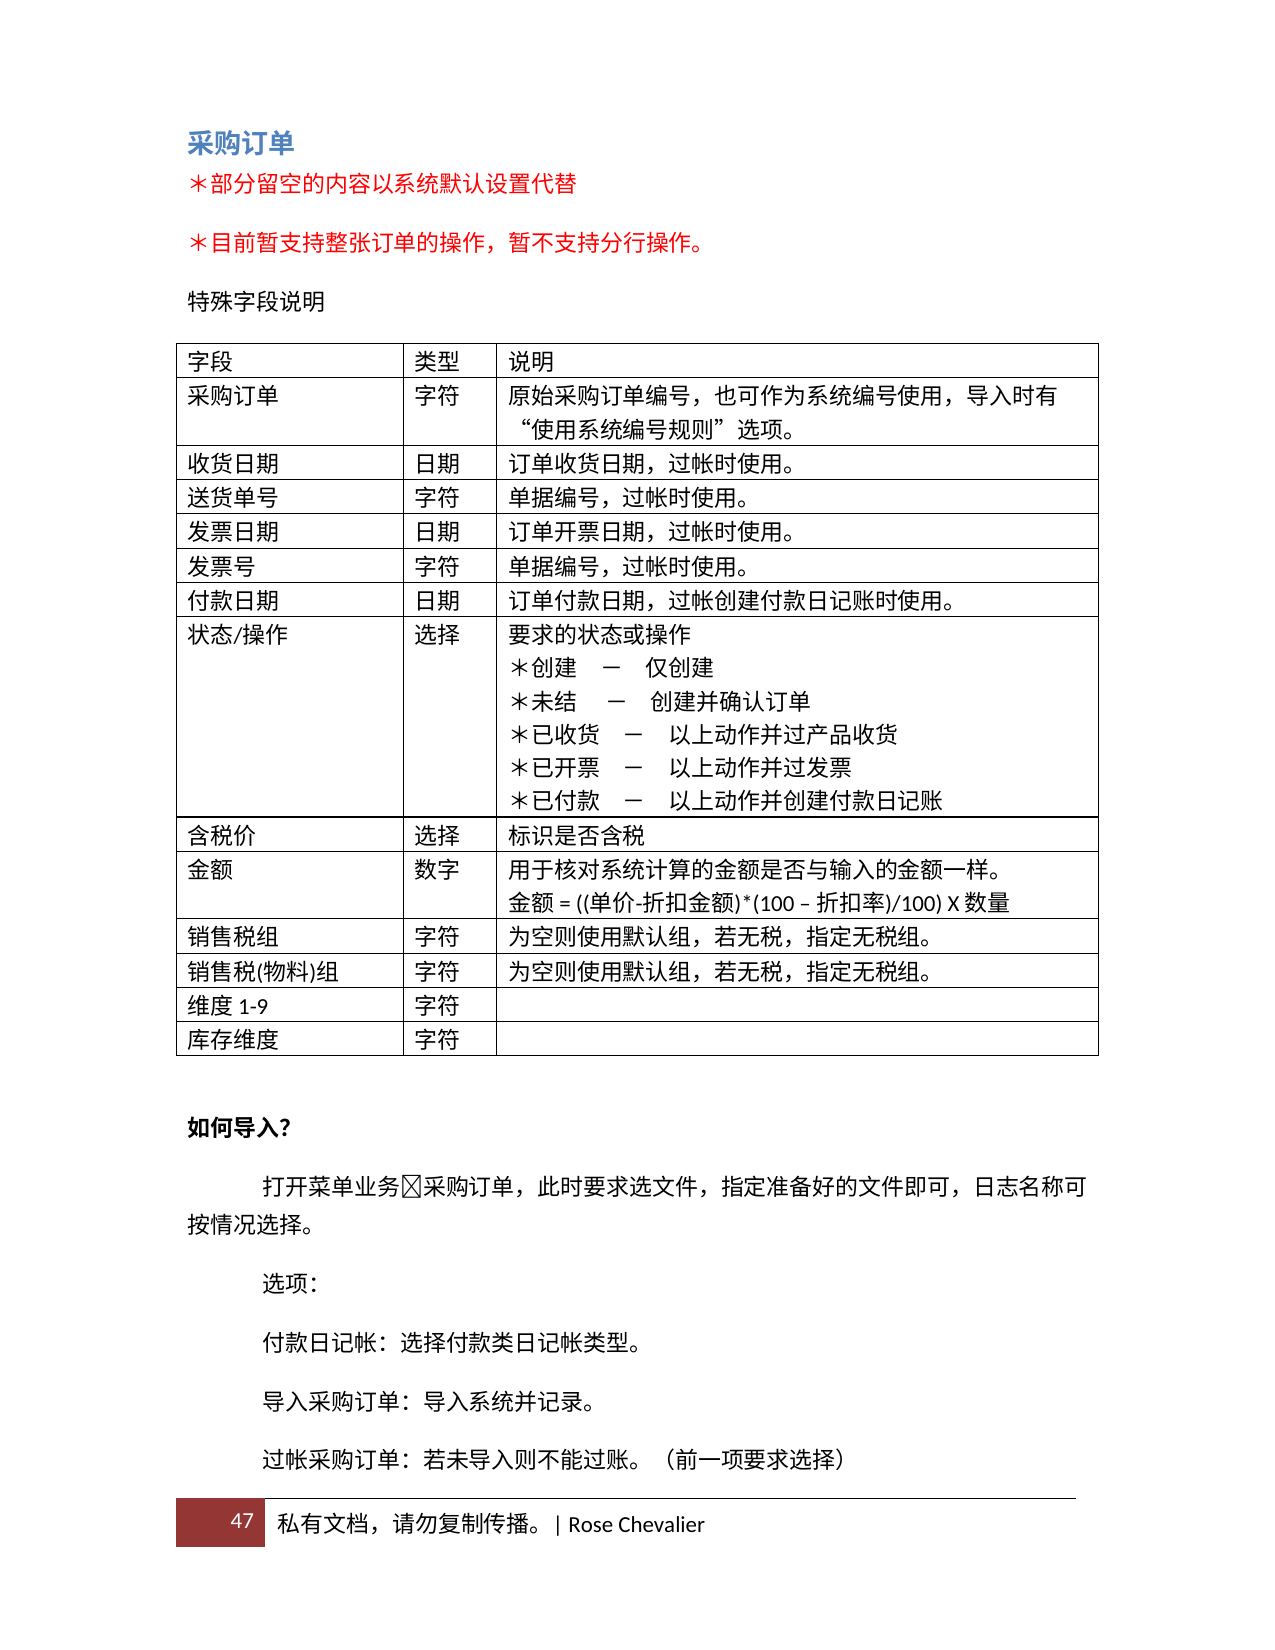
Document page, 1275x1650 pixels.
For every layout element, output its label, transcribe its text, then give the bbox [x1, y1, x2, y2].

table_cell 字符 [404, 549, 496, 582]
table_cell 订单开票日期，过帐时使用。 [497, 514, 1098, 547]
table_cell 状态/操作 [177, 617, 403, 816]
table_cell 标识是否含税 [497, 818, 1098, 851]
table_cell 发票日期 [177, 514, 403, 547]
table_cell 送货单号 [177, 480, 403, 513]
table_cell 为空则使用默认组，若无税，指定无税组。 [497, 954, 1098, 987]
text 导入采购订单：导入系统并记录。 [187, 1383, 1087, 1417]
table_cell 维度1-9 [177, 988, 403, 1021]
text 特殊字段说明 [187, 284, 1087, 317]
table_cell 选择 [404, 818, 496, 851]
table_cell 字符 [404, 919, 496, 952]
table_cell 字符 [404, 1022, 496, 1055]
text 如何导入？ [187, 1109, 1087, 1143]
table_cell 原始采购订单编号，也可作为系统编号使用，导入时有“使用系统编号规则”选项。 [497, 378, 1098, 445]
table_cell [497, 1022, 1098, 1055]
text 付款日记帐：选择付款类日记帐类型。 [187, 1324, 1087, 1358]
table_cell 金额 [177, 852, 403, 918]
text 选项： [187, 1265, 1087, 1299]
text 打开菜单业务采购订单，此时要求选文件，指定准备好的文件即可，日志名称可按情况选择。 [187, 1168, 1087, 1240]
table_cell 字符 [404, 480, 496, 513]
table_cell 付款日期 [177, 583, 403, 616]
table_cell 选择 [404, 617, 496, 816]
text ＊目前暂支持整张订单的操作，暂不支持分行操作。 [187, 225, 1087, 258]
table_cell 销售税组 [177, 919, 403, 952]
table_cell 订单付款日期，过帐创建付款日记账时使用。 [497, 583, 1098, 616]
table_cell 收货日期 [177, 446, 403, 479]
table_cell 库存维度 [177, 1022, 403, 1055]
table_cell 数字 [404, 852, 496, 918]
text 采购订单 ＊部分留空的内容以系统默认设置代替 [187, 122, 1087, 199]
table_cell 日期 [404, 583, 496, 616]
table_cell 字符 [404, 378, 496, 445]
table_header 字段 [177, 344, 403, 377]
table_cell 单据编号，过帐时使用。 [497, 549, 1098, 582]
table_cell 发票号 [177, 549, 403, 582]
table_cell [497, 988, 1098, 1021]
table_cell 销售税(物料)组 [177, 954, 403, 987]
table_cell 采购订单 [177, 378, 403, 445]
table_cell 单据编号，过帐时使用。 [497, 480, 1098, 513]
table_cell 订单收货日期，过帐时使用。 [497, 446, 1098, 479]
table_cell 用于核对系统计算的金额是否与输入的金额一样。 金额 = ((单价-折扣金额)*(100 – 折扣率)/100) X数量 [497, 852, 1098, 918]
table_cell 含税价 [177, 818, 403, 851]
table_cell 字符 [404, 954, 496, 987]
table_cell 字符 [404, 988, 496, 1021]
text 过帐采购订单：若未导入则不能过账。（前一项要求选择） [187, 1442, 1087, 1476]
table_header 类型 [404, 344, 496, 377]
table_cell 日期 [404, 514, 496, 547]
table_cell 日期 [404, 446, 496, 479]
table_cell 要求的状态或操作 ＊创建 － 仅创建 ＊未结 － 创建并确认订单 ＊已收货 － 以上动作并过产品收货 ＊已开票 － 以上动作并过发票 ＊已付款 － 以上动作并创建付款日记账 [497, 617, 1098, 816]
table_cell 为空则使用默认组，若无税，指定无税组。 [497, 919, 1098, 952]
table_header 说明 [497, 344, 1098, 377]
